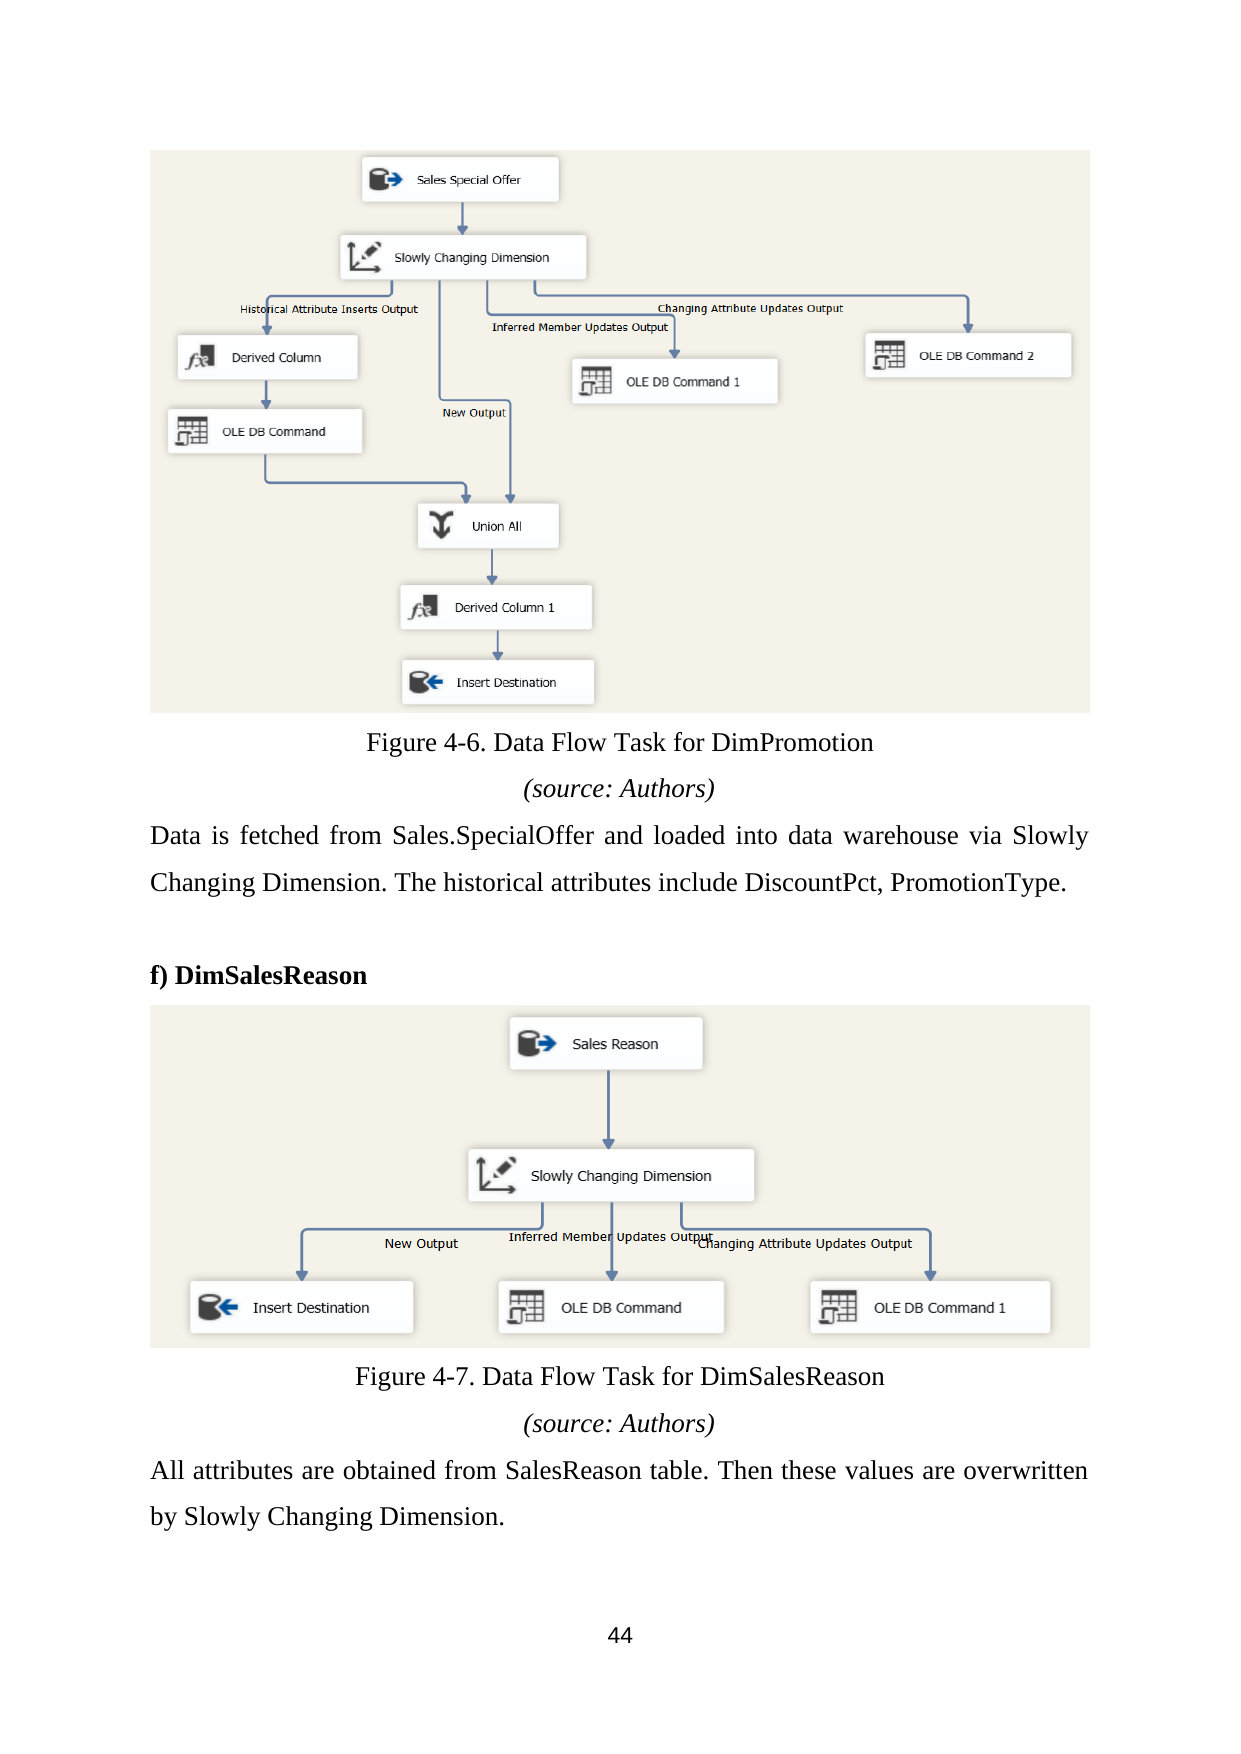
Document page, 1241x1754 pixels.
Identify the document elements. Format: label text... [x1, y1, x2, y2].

subtitle Figure 4-7. Data Flow Task for DimSalesReason [150, 1360, 1090, 1392]
text Data is fetched from Sales.SpecialOffer and loaded into data warehouse via Slowly Changing Dimension. The historical attributes include DiscountPct, PromotionType. [150, 819, 1090, 897]
subtitle Figure 4-6. Data Flow Task for DimPromotion [150, 726, 1090, 757]
text (source: Authors) [150, 772, 1090, 803]
picture [150, 150, 1091, 713]
text f) DimSalesReason [150, 959, 1090, 990]
text All attributes are obtained from SalesReason table. Then these values are overwritten by Slowly Changing Dimension. [150, 1454, 1090, 1532]
picture [150, 1005, 1091, 1348]
text (source: Authors) [150, 1407, 1090, 1438]
